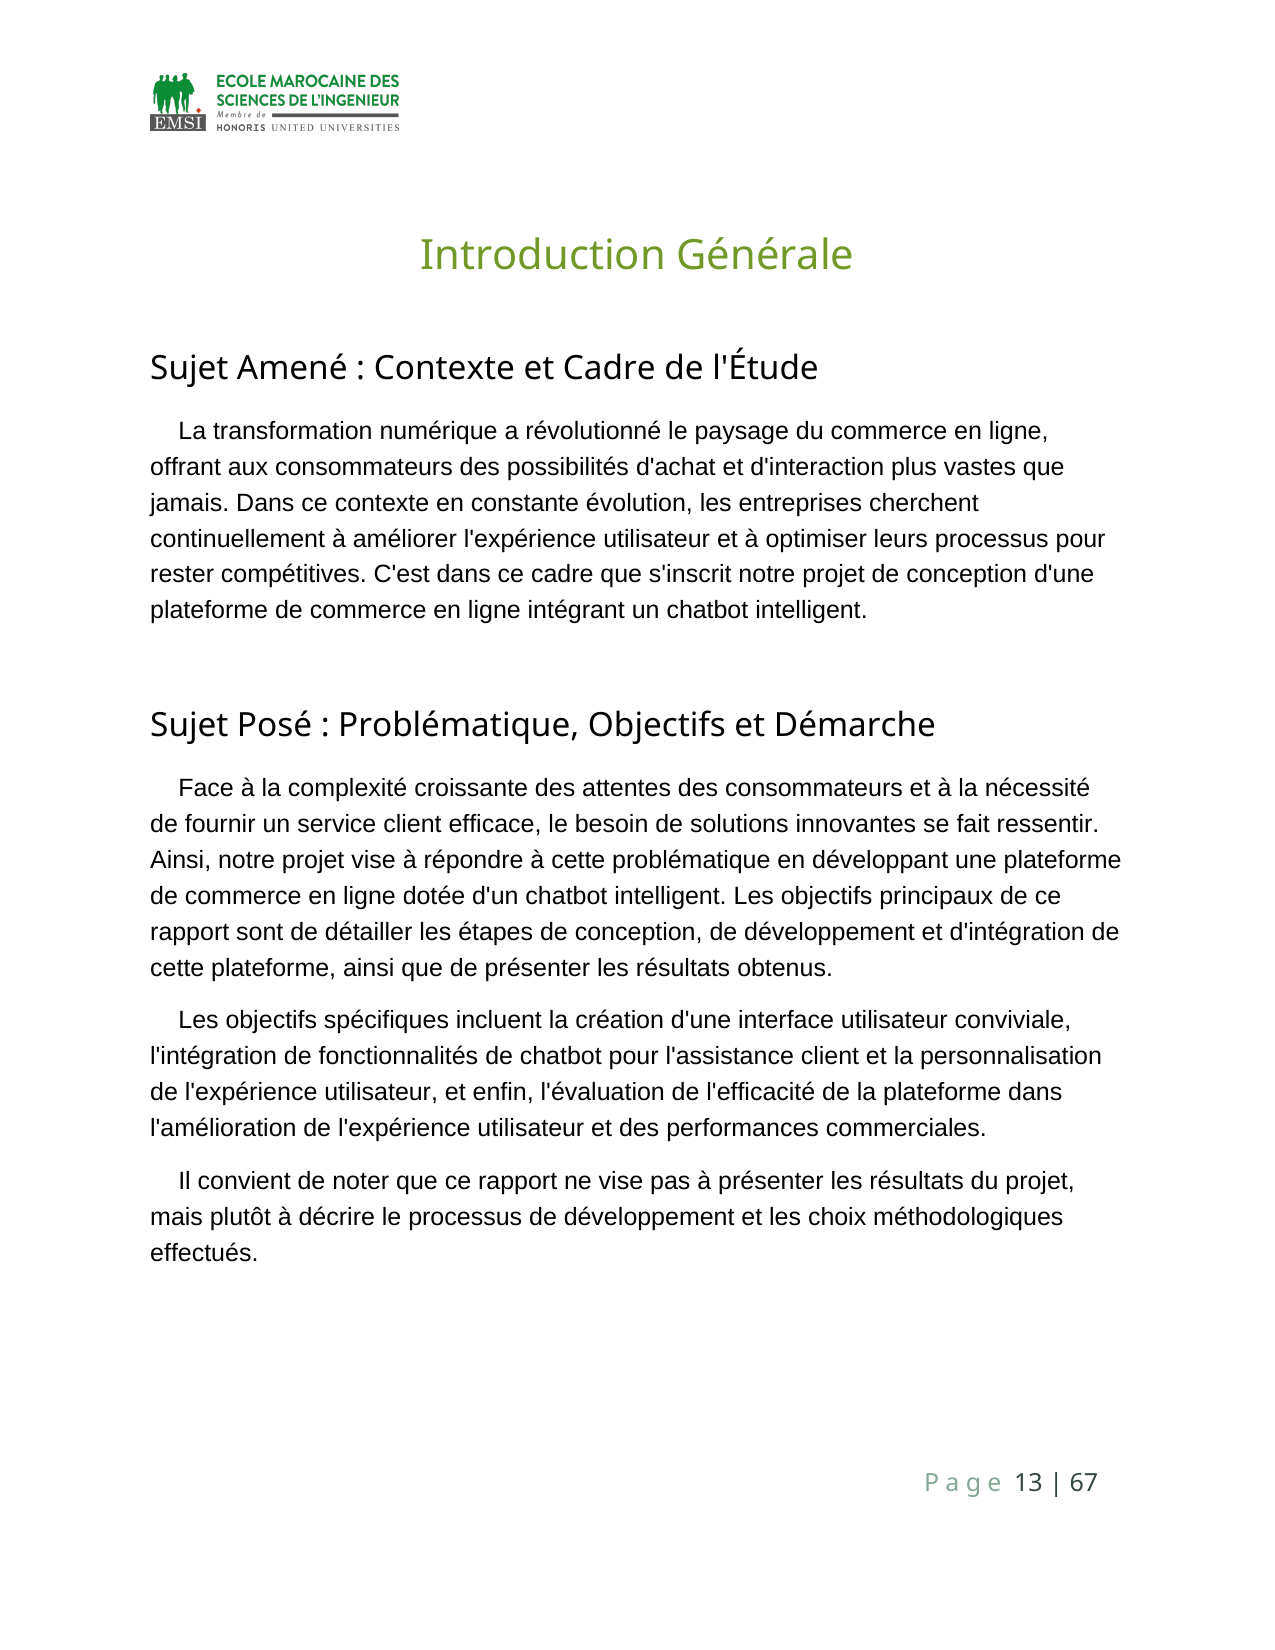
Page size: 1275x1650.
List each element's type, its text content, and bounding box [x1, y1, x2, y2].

text Les objectifs spécifiques incluent la création d'une interface utilisateur conviviale, l'intégration de fonctionnalités de chatbot pour l'assistance client et la personnalisation de l'expérience utilisateur, et enfin, l'évaluation de l'efficacité de la plateforme dans l'amélioration de l'expérience utilisateur et des performances commerciales. [150, 1005, 1125, 1142]
picture [150, 73, 399, 131]
text Il convient de noter que ce rapport ne vise pas à présenter les résultats du projet, mais plutôt à décrire le processus de développement et les choix méthodologiques effectués. [150, 1166, 1125, 1266]
subtitle Sujet Amené : Contexte et Cadre de l'Étude [150, 343, 1125, 389]
text Face à la complexité croissante des attentes des consommateurs et à la nécessité de fournir un service client efficace, le besoin de solutions innovantes se fait ressentir. Ainsi, notre projet vise à répondre à cette problématique en développant une plateforme de commerce en ligne dotée d'un chatbot intelligent. Les objectifs principaux de ce rapport sont de détailler les étapes de conception, de développement et d'intégration de cette plateforme, ainsi que de présenter les résultats obtenus. [150, 773, 1125, 981]
text La transformation numérique a révolutionné le paysage du commerce en ligne, offrant aux consommateurs des possibilités d'achat et d'interaction plus vastes que jamais. Dans ce contexte en constante évolution, les entreprises cherchent continuellement à améliorer l'expérience utilisateur et à optimiser leurs processus pour rester compétitives. C'est dans ce cadre que s'inscrit notre projet de conception d'une plateforme de commerce en ligne intégrant un chatbot intelligent. [150, 416, 1125, 624]
subtitle Introduction Générale [150, 224, 1125, 281]
subtitle Sujet Posé : Problématique, Objectifs et Démarche [150, 701, 1125, 746]
